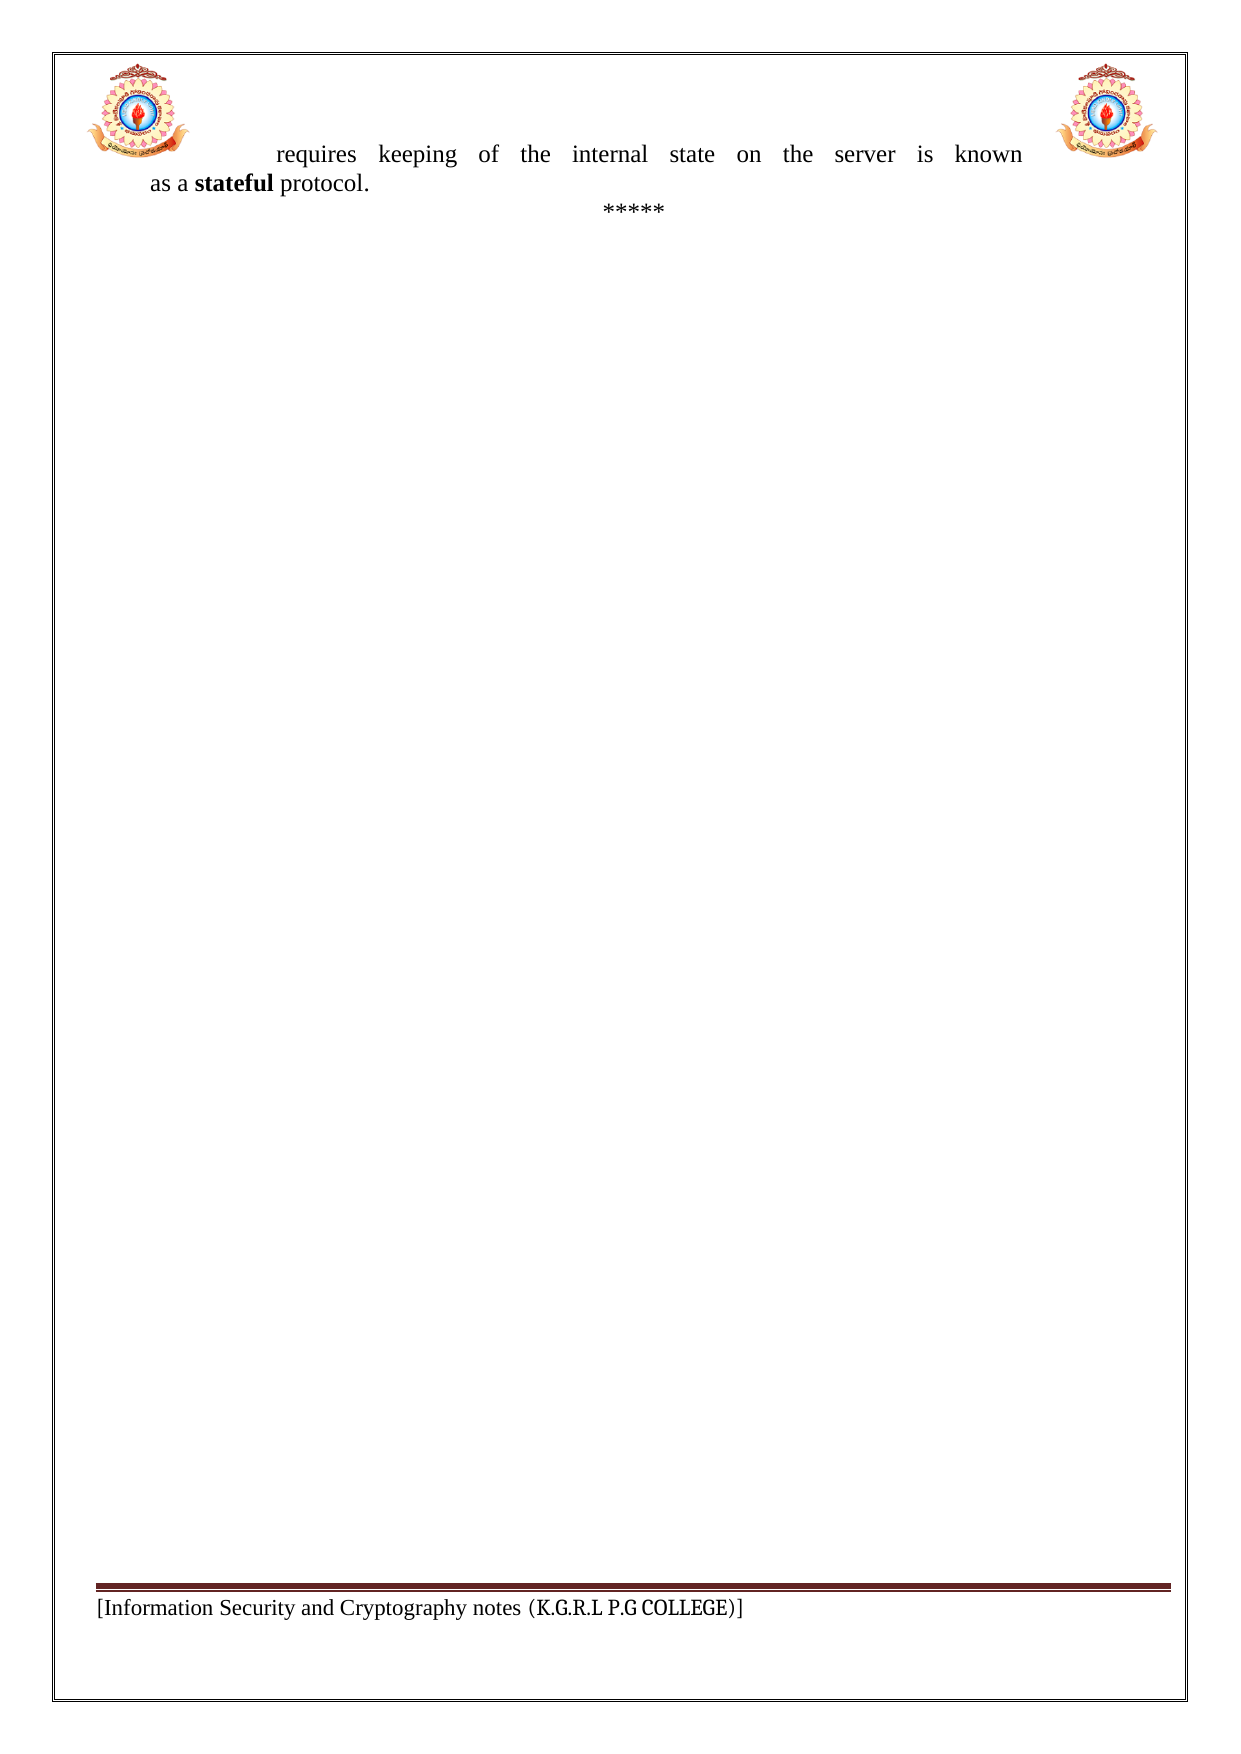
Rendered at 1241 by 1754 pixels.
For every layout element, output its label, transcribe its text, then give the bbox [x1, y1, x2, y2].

picture [73, 62, 204, 156]
picture [1042, 62, 1172, 156]
text ***** [96, 197, 1171, 226]
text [150, 139, 1129, 197]
